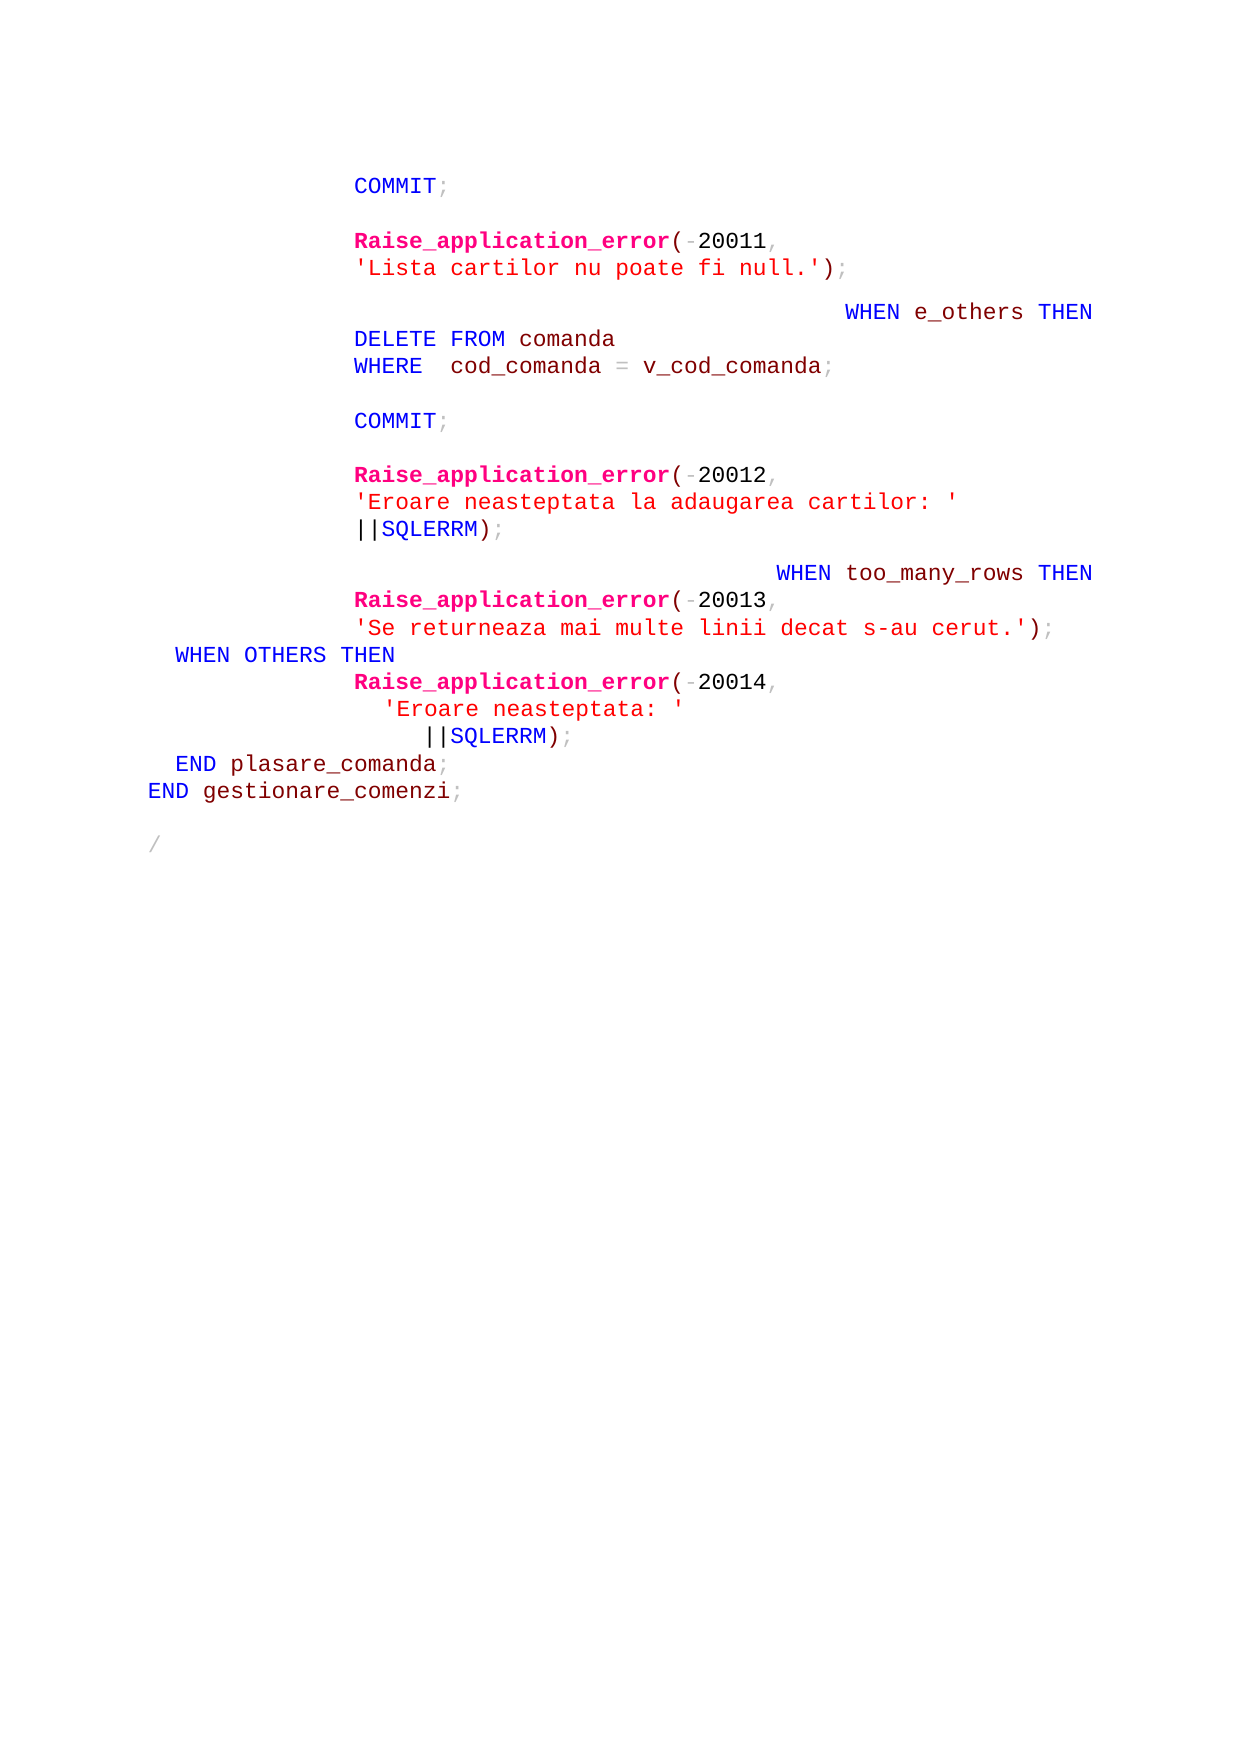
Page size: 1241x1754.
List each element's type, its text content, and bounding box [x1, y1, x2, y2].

text WHEN too_many_rows THEN Raise_application_error(-20013, 'Se returneaza mai multe linii decat s-au cerut.'); WHEN OTHERS THEN Raise_application_error(-20014, 'Eroare neasteptata: ' ||SQLERRM); END plasare_comanda; END gestionare_comenzi; / [148, 562, 1093, 859]
text WHEN e_others THEN DELETE FROM comanda WHERE cod_comanda = v_cod_comanda; COMMIT; Raise_application_error(-20012, 'Eroare neasteptata la adaugarea cartilor: ' ||SQLERRM); [148, 300, 1093, 544]
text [148, 148, 1093, 282]
